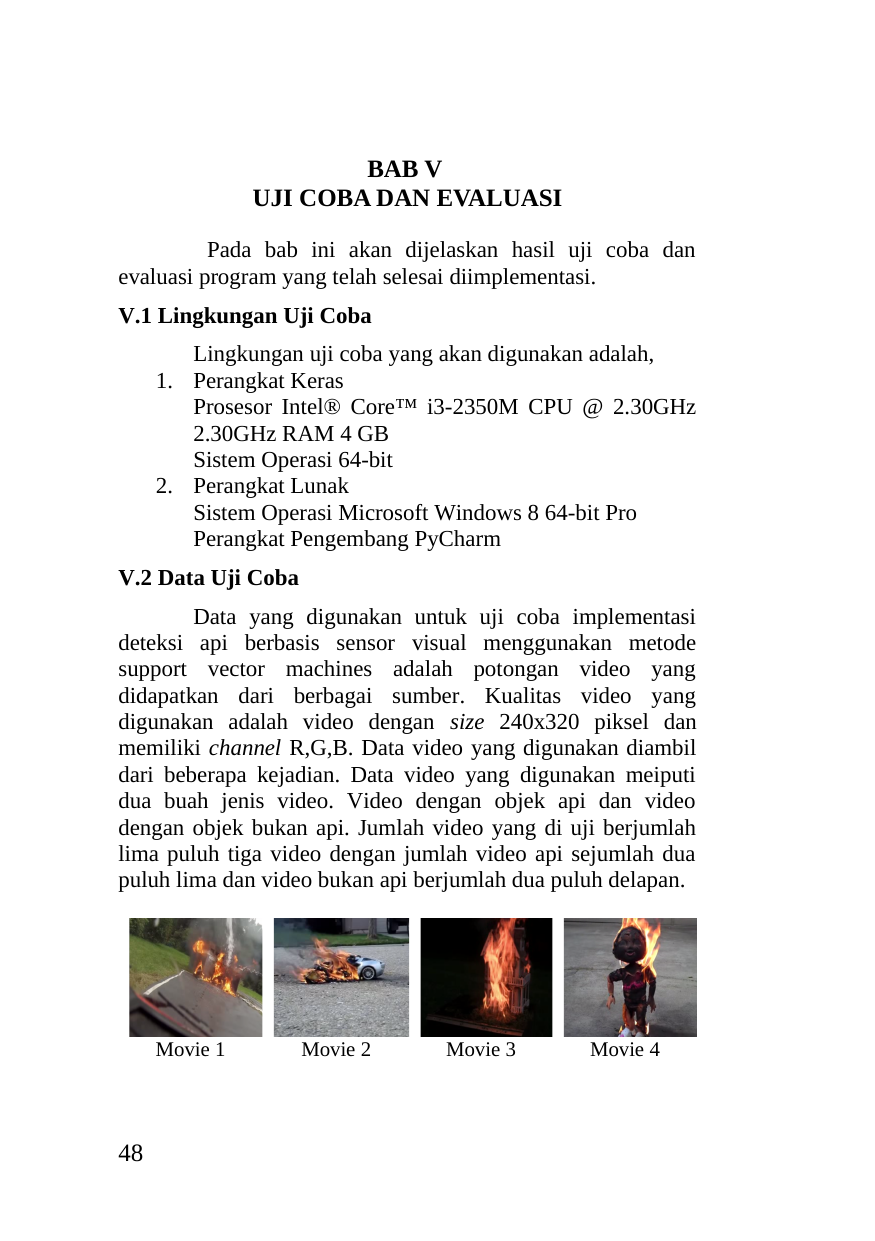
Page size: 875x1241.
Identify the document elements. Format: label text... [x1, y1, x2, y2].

picture [129, 918, 263, 1037]
list Sistem Operasi 64-bit [193, 446, 697, 472]
list Perangkat Lunak [156, 472, 697, 499]
list Perangkat Pengembang PyCharm [193, 525, 697, 551]
table_header Movie 4 [553, 919, 697, 1061]
subtitle Lingkungan Uji Coba [118, 302, 697, 328]
table_header Movie 3 [409, 919, 552, 1061]
list Sistem Operasi Microsoft Windows 8 64-bit Pro [193, 499, 697, 525]
table_header Movie 1 [118, 919, 262, 1061]
picture [563, 918, 697, 1037]
subtitle UJI COBA DAN EVALUASI [118, 154, 697, 211]
picture [420, 918, 553, 1037]
text Data yang digunakan untuk uji coba implementasi deteksi api berbasis sensor visual menggunakan metode support vector machines adalah potongan video yang didapatkan dari berbagai sumber. Kualitas video yang digunakan adalah video dengan size 240x320 piksel dan memiliki channel R,G,B. Data video yang digunakan diambil dari beberapa kejadian. Data video yang digunakan meiputi dua buah jenis video. Video dengan objek api dan video dengan objek bukan api. Jumlah video yang di uji berjumlah lima puluh tiga video dengan jumlah video api sejumlah dua puluh lima dan video bukan api berjumlah dua puluh delapan. [118, 603, 697, 893]
subtitle Data Uji Coba [118, 564, 697, 590]
list Prosesor Intel® Core™ i3-2350M CPU @ 2.30GHz 2.30GHz RAM 4 GB [193, 393, 697, 446]
text Pada bab ini akan dijelaskan hasil uji coba dan evaluasi program yang telah selesai diimplementasi. [118, 236, 697, 289]
list Perangkat Keras [156, 367, 697, 393]
picture [273, 918, 410, 1037]
table_header Movie 2 [263, 919, 409, 1061]
text Lingkungan uji coba yang akan digunakan adalah, [118, 341, 697, 367]
